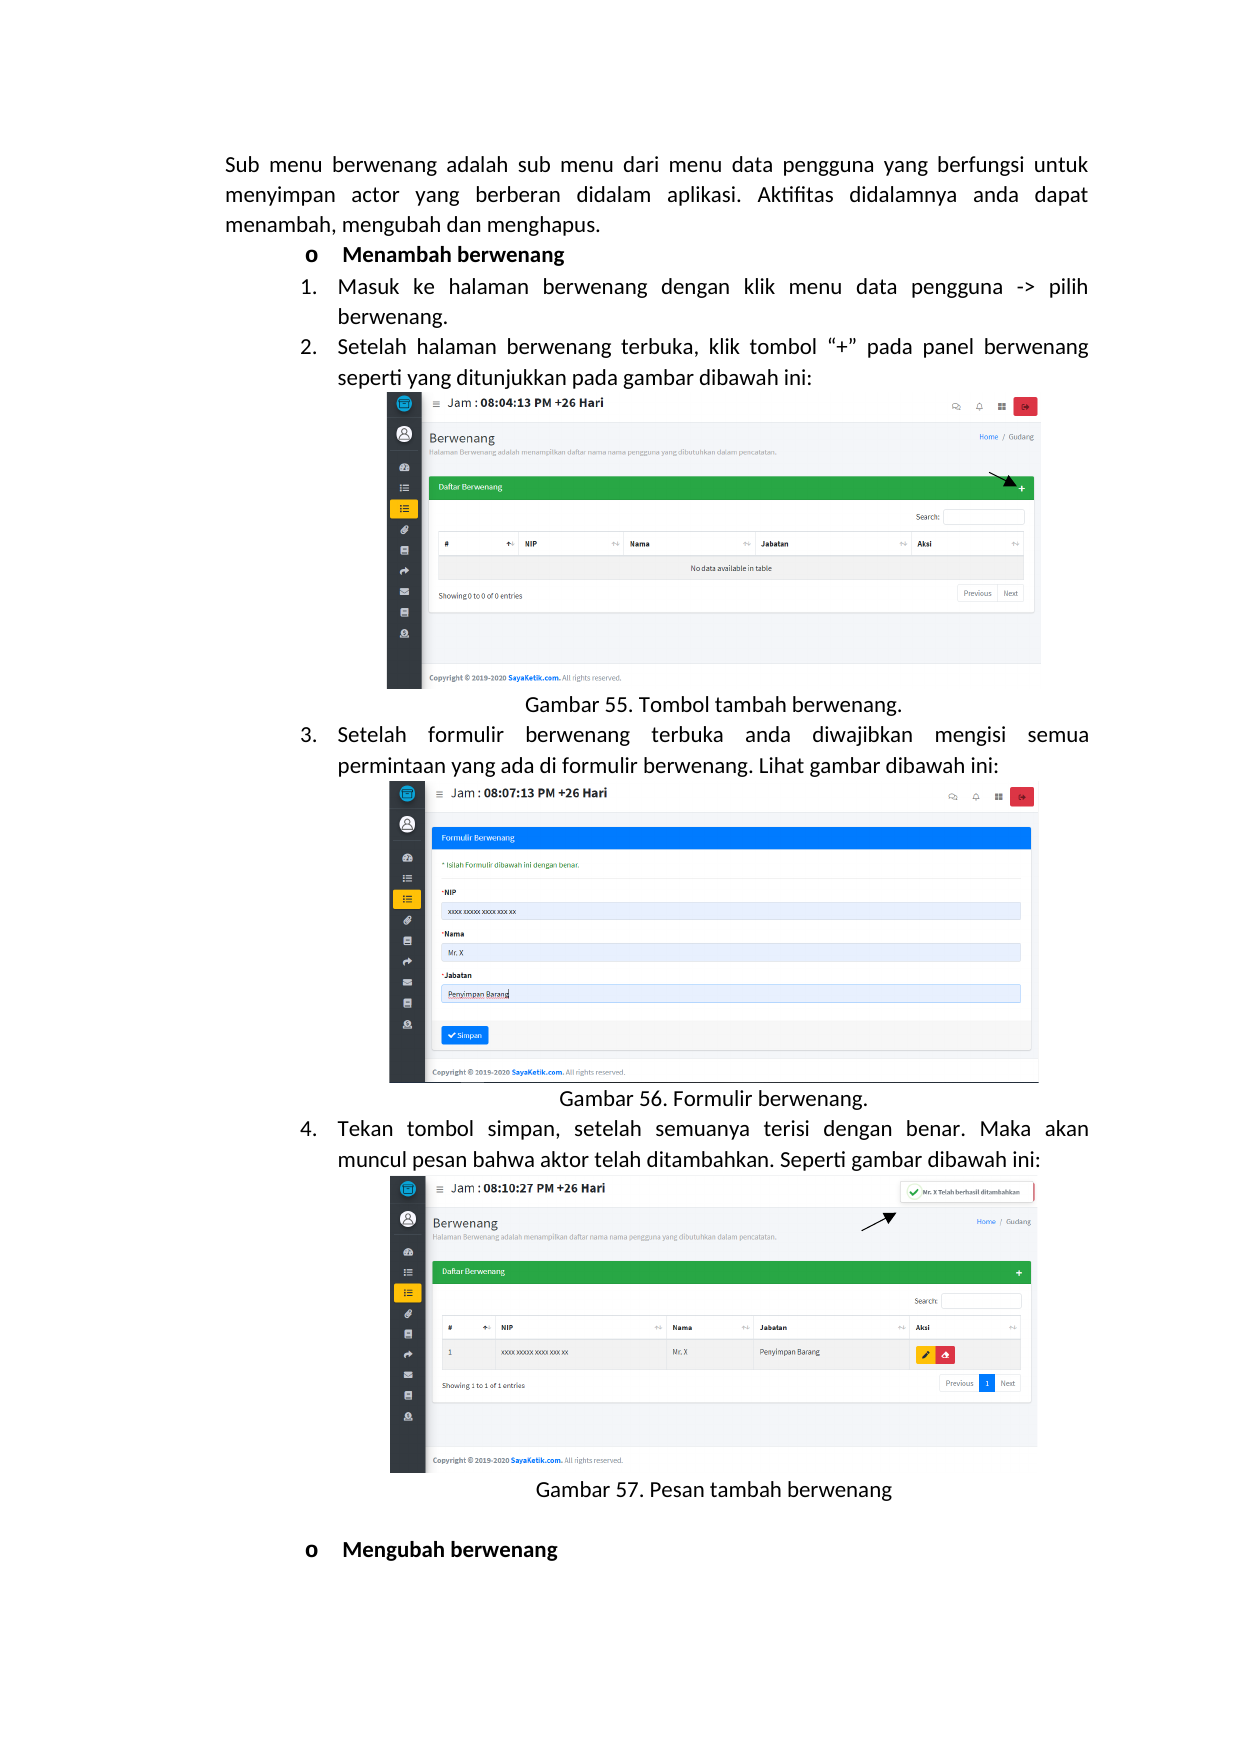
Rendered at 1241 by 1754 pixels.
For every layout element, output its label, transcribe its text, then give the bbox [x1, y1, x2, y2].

picture [389, 781, 1039, 1083]
list Masuk ke halaman berwenang dengan klik menu data pengguna -> pilih berwenang. [300, 272, 1090, 330]
list Setelah halaman berwenang terbuka, klik tombol “+” pada panel berwenang seperti yang ditunjukkan pada gambar dibawah ini: [300, 332, 1090, 391]
list Gambar 57. Pesan tambah berwenang [337, 1475, 1090, 1503]
list Setelah formulir berwenang terbuka anda diwajibkan mengisi semua permintaan yang ada di formulir berwenang. Lihat gambar dibawah ini: [300, 721, 1090, 779]
list Mengubah berwenang [304, 1535, 1090, 1564]
list Gambar 55. Tombol tambah berwenang. [337, 690, 1090, 718]
picture [390, 1175, 1038, 1473]
list Menambah berwenang [304, 241, 1090, 270]
list Tekan tombol simpan, setelah semuanya terisi dengan benar. Maka akan muncul pesan bahwa aktor telah ditambahkan. Seperti gambar dibawah ini: [300, 1114, 1090, 1173]
list Gambar 56. Formulir berwenang. [337, 1084, 1090, 1112]
list Sub menu berwenang adalah sub menu dari menu data pengguna yang berfungsi untuk menyimpan actor yang berberan didalam aplikasi. Aktifitas didalamnya anda dapat menambah, mengubah dan menghapus. [225, 150, 1090, 238]
picture [386, 392, 1041, 689]
